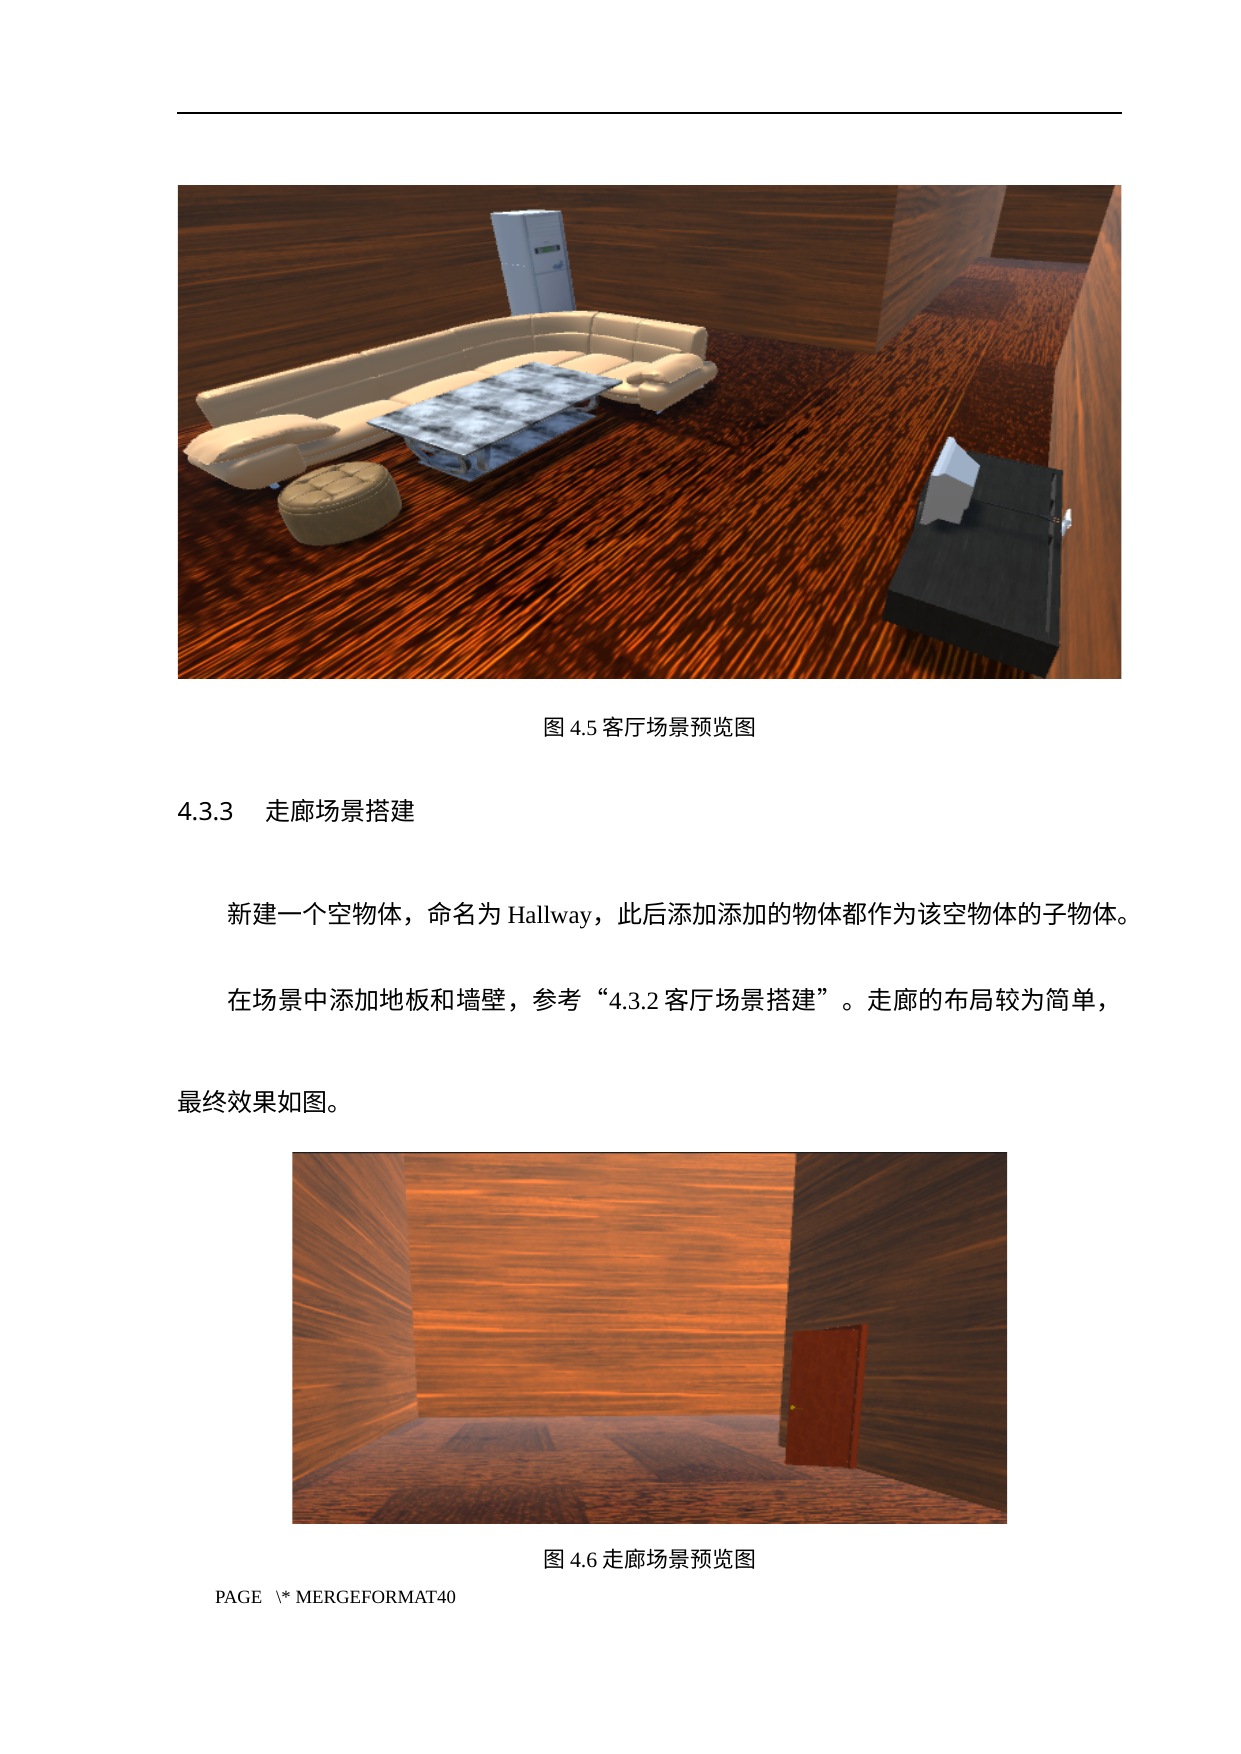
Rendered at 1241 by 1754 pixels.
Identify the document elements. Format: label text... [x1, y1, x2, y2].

text 图4.5 客厅场景预览图 [177, 709, 1122, 743]
subtitle 走廊场景搭建 [177, 776, 1122, 844]
picture [177, 185, 1122, 679]
text 图4.6 走廊场景预览图 [177, 1541, 1122, 1575]
text 在场景中添加地板和墙壁，参考“4.3.2客厅场景搭建”。走廊的布局较为简单，最终效果如图。 [177, 965, 1122, 1135]
picture [292, 1152, 1008, 1524]
text 新建一个空物体，命名为Hallway，此后添加添加的物体都作为该空物体的子物体。 [177, 879, 1122, 947]
